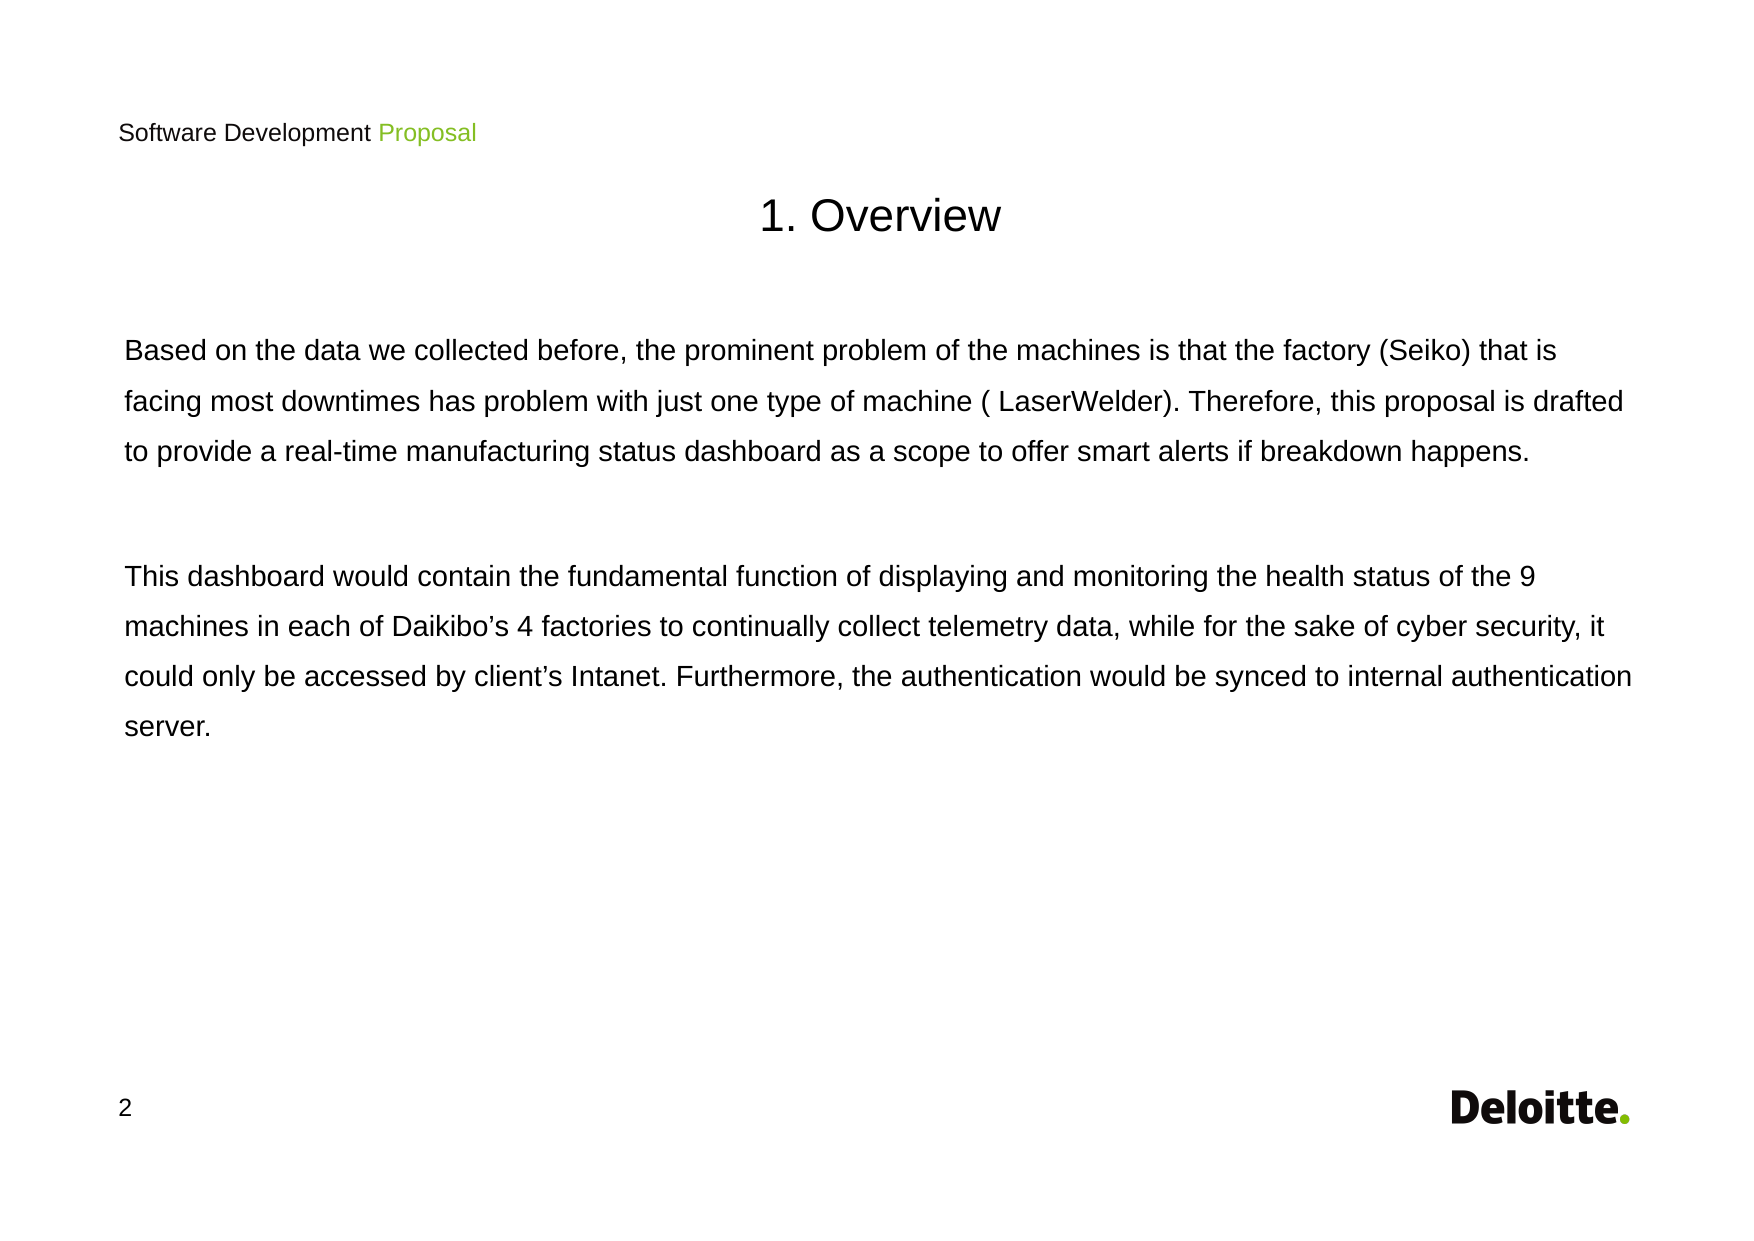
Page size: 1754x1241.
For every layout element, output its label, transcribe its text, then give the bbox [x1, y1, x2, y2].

picture [1448, 1084, 1633, 1130]
text This dashboard would contain the fundamental function of displaying and monitoring the health status of the 9 machines in each of Daikibo’s 4 factories to continually collect telemetry data, while for the sake of cyber security, it could only be accessed by client’s Intanet. Furthermore, the authentication would be synced to internal authentication server. [124, 558, 1636, 743]
text Based on the data we collected before, the prominent problem of the machines is that the factory (Seiko) that is facing most downtimes has problem with just one type of machine ( LaserWelder). Therefore, this proposal is drafted to provide a real-time manufacturing status dashboard as a scope to offer smart alerts if breakdown happens. [124, 333, 1636, 467]
text 1. Overview [124, 188, 1636, 241]
